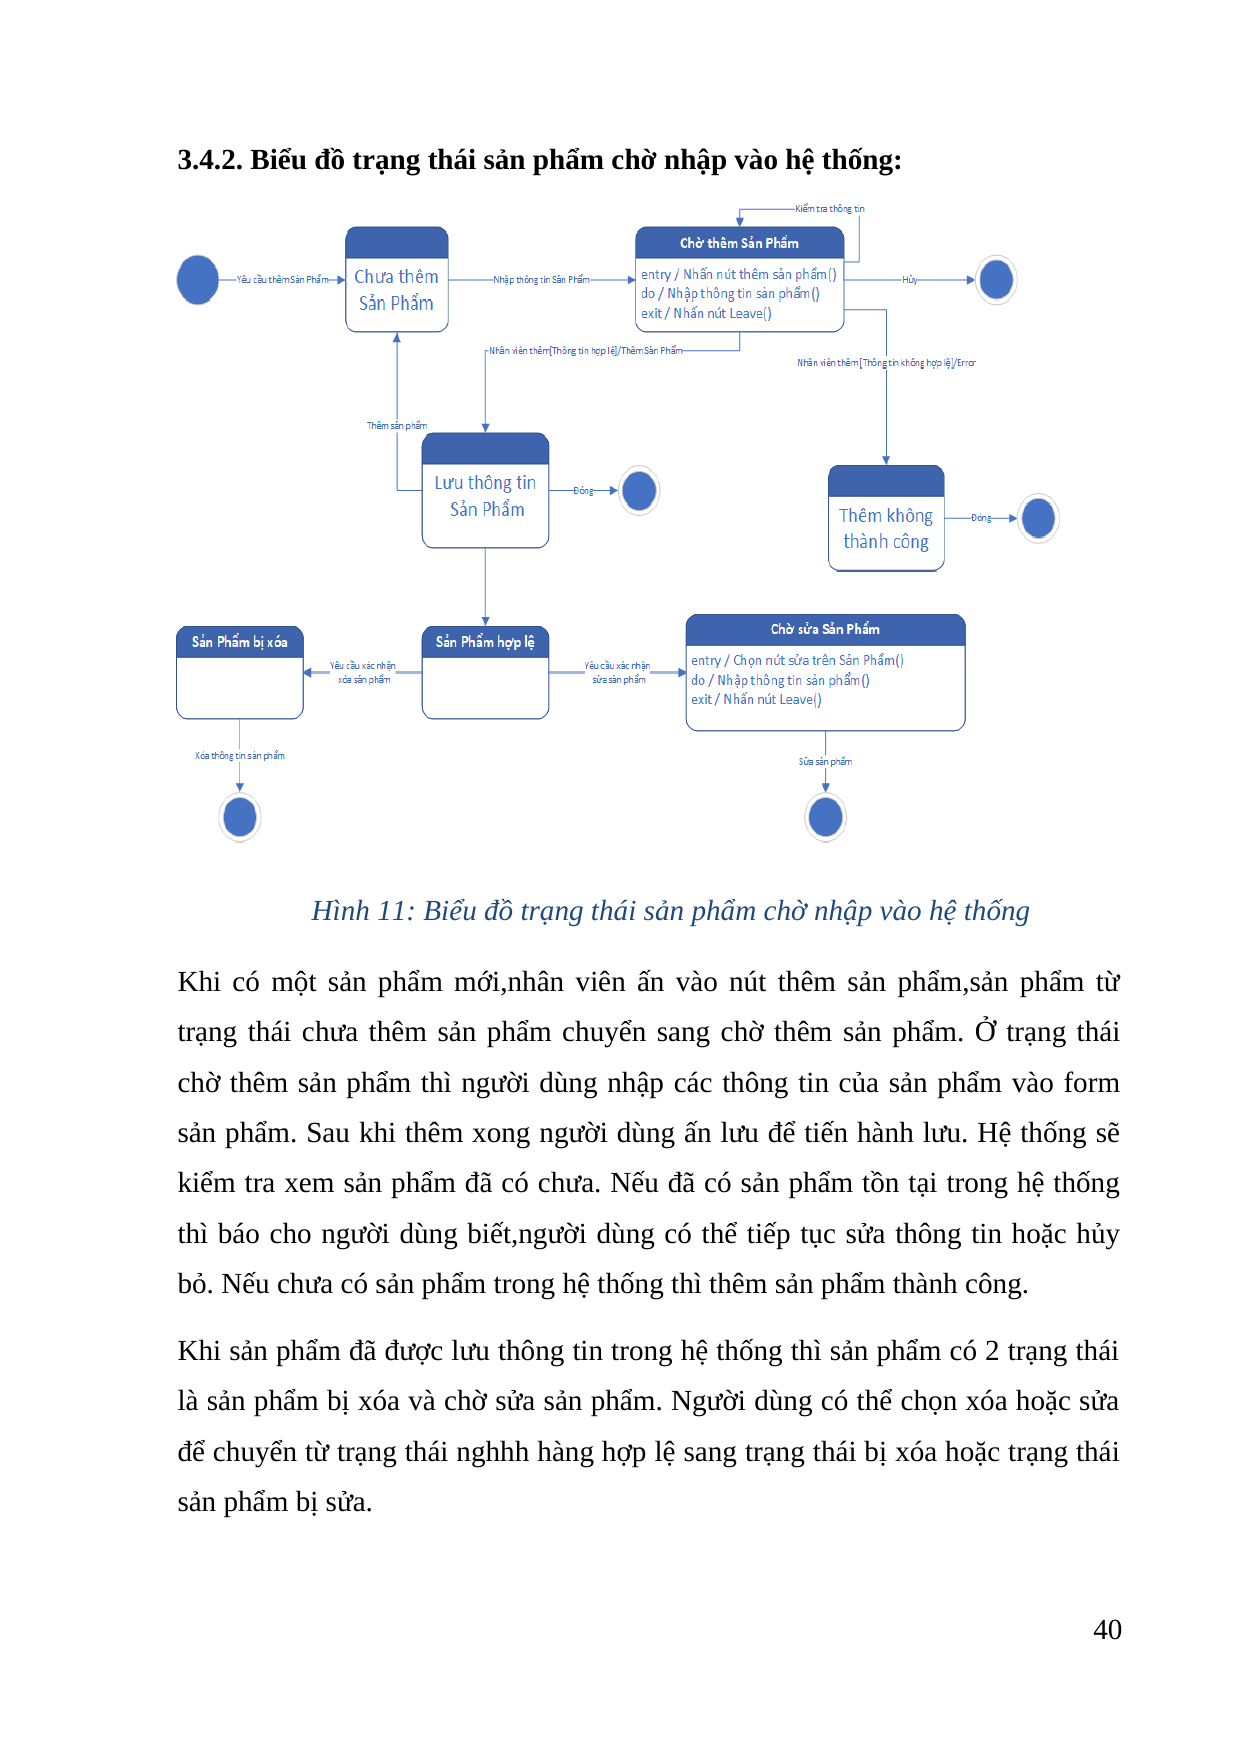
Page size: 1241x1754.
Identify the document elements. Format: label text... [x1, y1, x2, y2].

text Khi có một sản phẩm mới,nhân viên ấn vào nút thêm sản phẩm,sản phẩm từ trạng thái chưa thêm sản phẩm chuyển sang chờ thêm sản phẩm. Ở trạng thái chờ thêm sản phẩm thì người dùng nhập các thông tin của sản phẩm vào form sản phẩm. Sau khi thêm xong người dùng ấn lưu để tiến hành lưu. Hệ thống sẽ kiểm tra xem sản phẩm đã có chưa. Nếu đã có sản phẩm tồn tại trong hệ thống thì báo cho người dùng biết,người dùng có thể tiếp tục sửa thông tin hoặc hủy bỏ. Nếu chưa có sản phẩm trong hệ thống thì thêm sản phẩm thành công. [177, 964, 1122, 1300]
text Khi sản phẩm đã được lưu thông tin trong hệ thống thì sản phẩm có 2 trạng thái là sản phẩm bị xóa và chờ sửa sản phẩm. Người dùng có thể chọn xóa hoặc sửa để chuyển từ trạng thái nghhh hàng hợp lệ sang trạng thái bị xóa hoặc trạng thái sản phẩm bị sửa. [177, 1333, 1122, 1518]
text Biểu đồ trạng thái sản phẩm chờ nhập vào hệ thống: [177, 142, 1152, 176]
picture [175, 199, 1060, 843]
